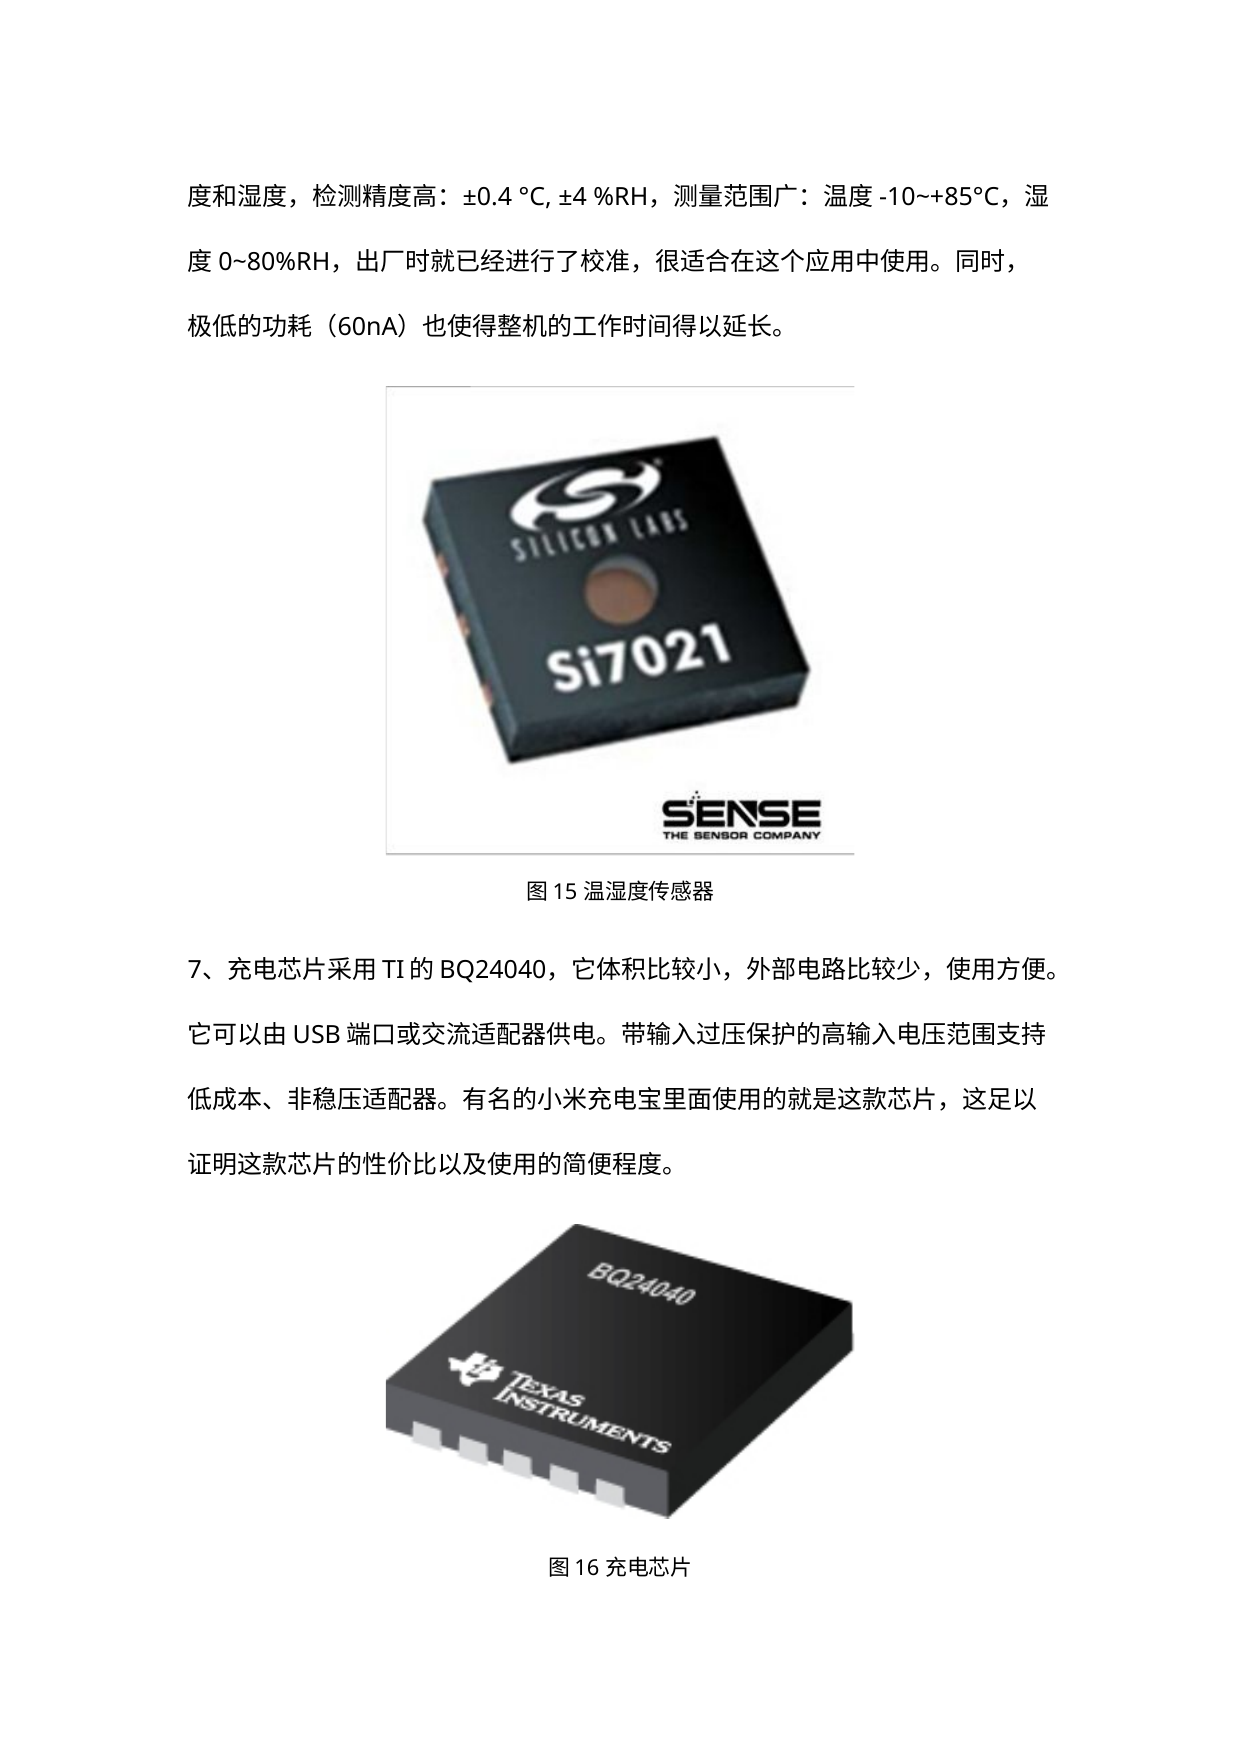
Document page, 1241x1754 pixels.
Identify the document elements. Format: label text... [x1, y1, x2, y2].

text 图16 充电芯片 [187, 1549, 1053, 1582]
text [187, 162, 1053, 357]
text 7、充电芯片采用TI的BQ24040，它体积比较小，外部电路比较少，使用方便。它可以由USB端口或交流适配器供电。带输入过压保护的高输入电压范围支持低成本、非稳压适配器。有名的小米充电宝里面使用的就是这款芯片，这足以证明这款芯片的性价比以及使用的简便程度。 [187, 935, 1053, 1195]
picture [385, 1224, 855, 1519]
text 图15 温湿度传感器 [187, 874, 1053, 906]
picture [385, 386, 855, 856]
